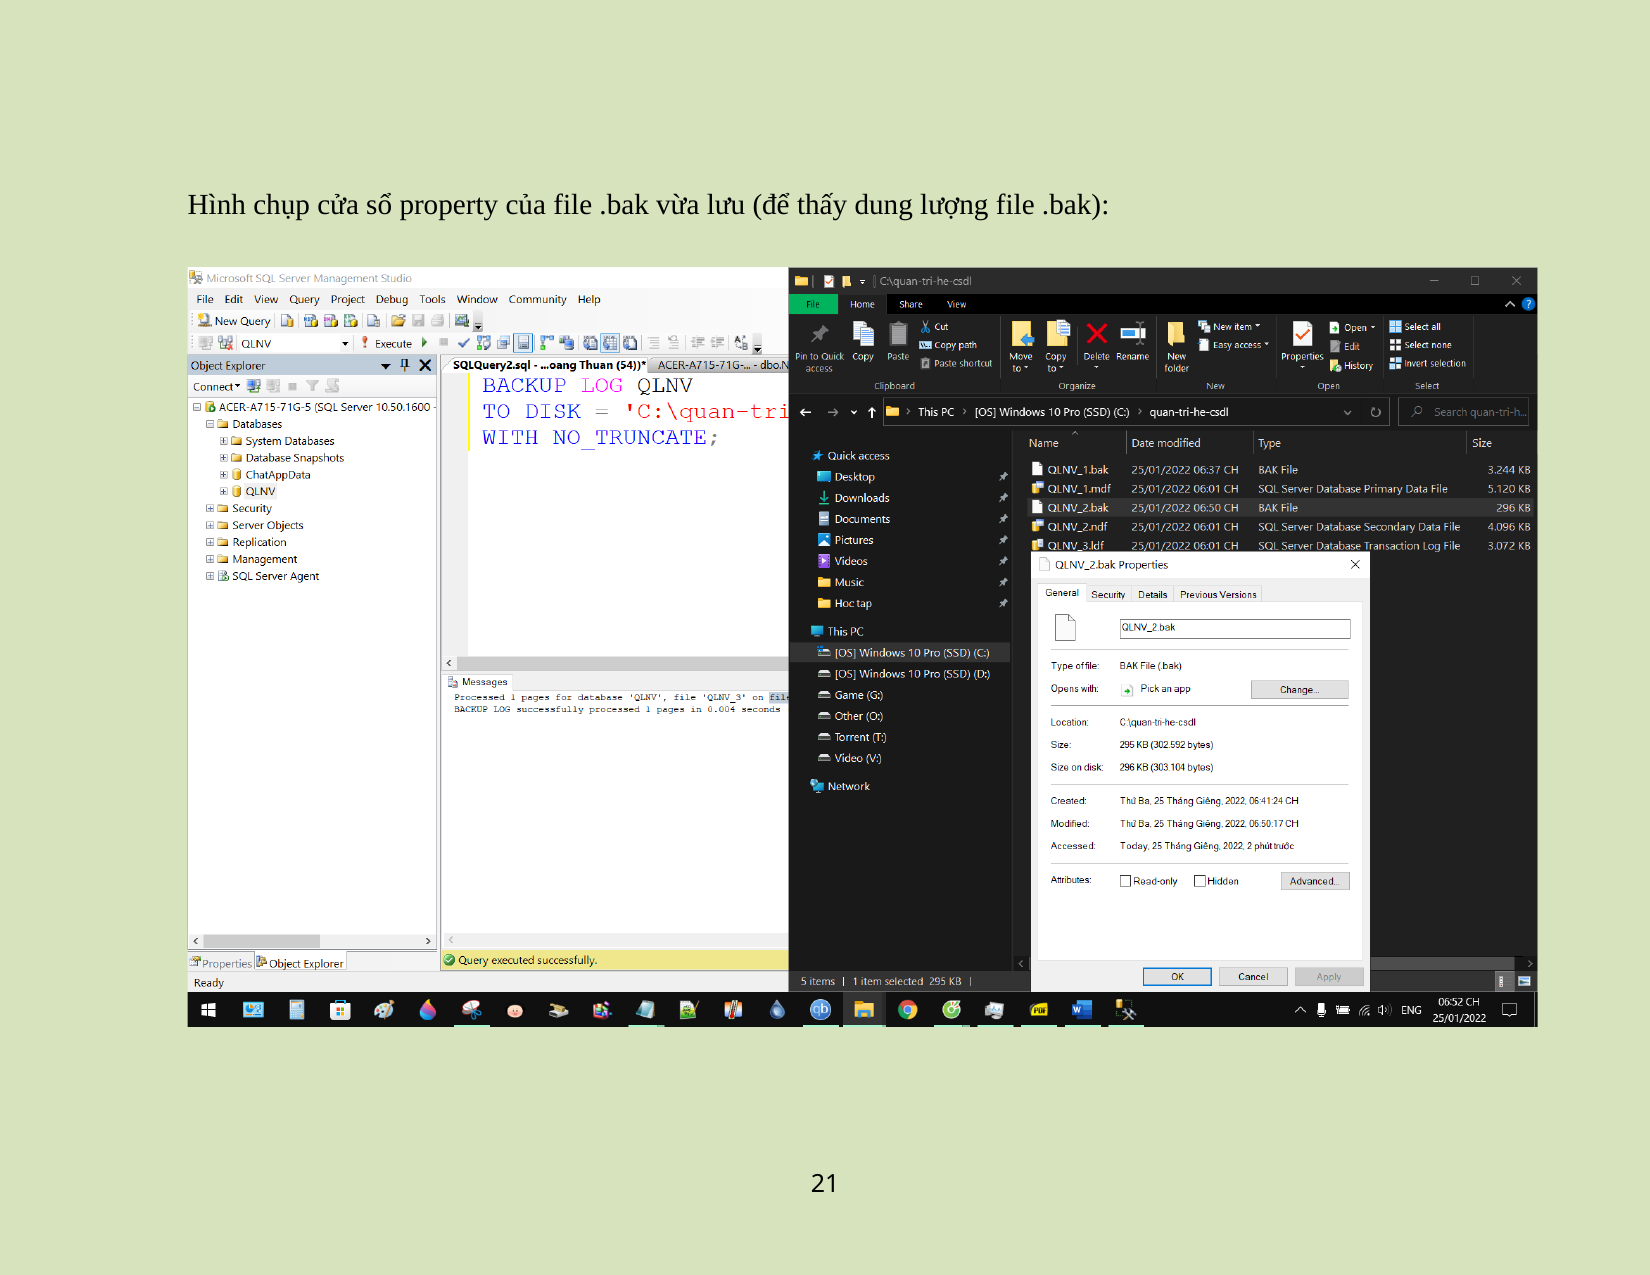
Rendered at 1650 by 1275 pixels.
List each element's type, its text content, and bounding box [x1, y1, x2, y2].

picture [187, 267, 1538, 1027]
text Hình chụp cửa sổ property của file .bak vừa lưu (để thấy dung lượng file .bak): [187, 187, 1500, 255]
